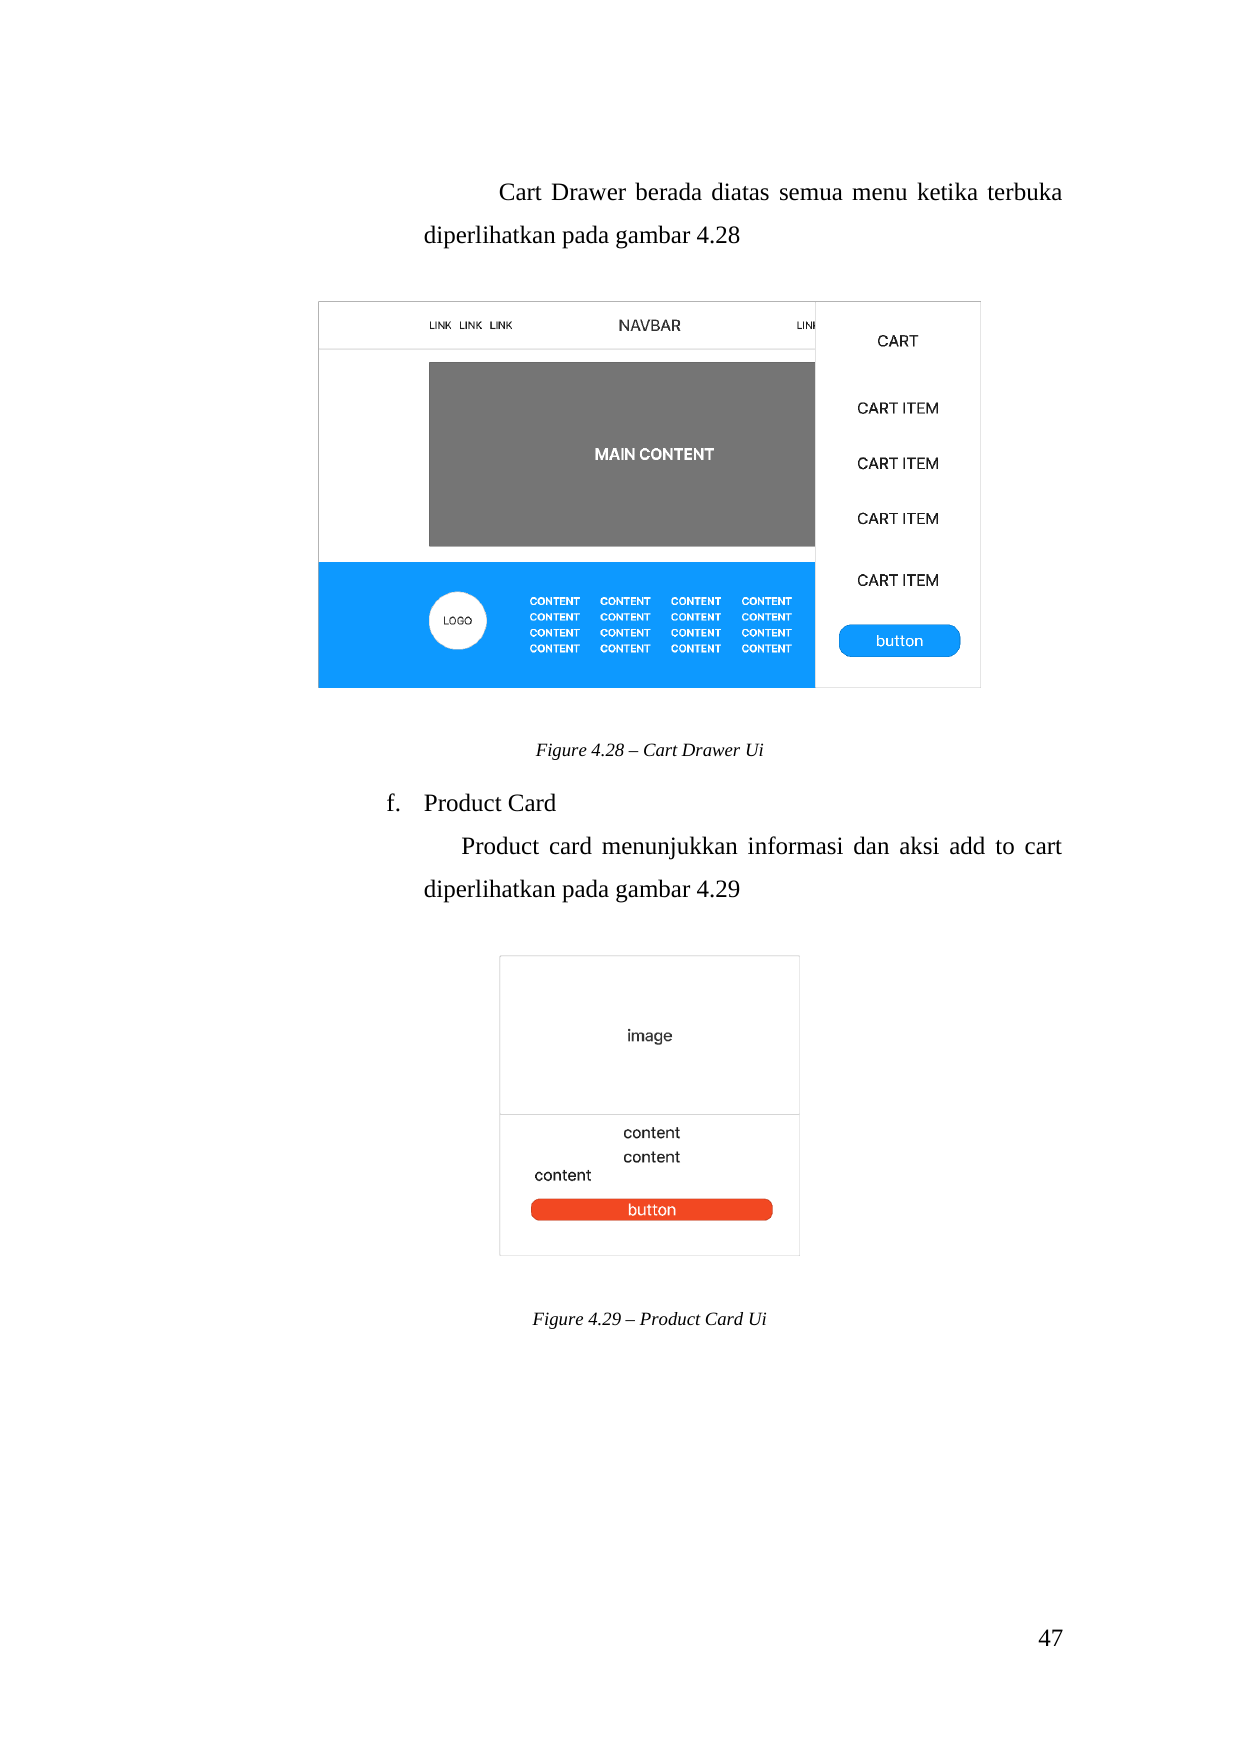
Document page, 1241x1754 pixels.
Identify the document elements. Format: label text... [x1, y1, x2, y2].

list Product Card [386, 788, 1063, 817]
text Figure 4.28 – Cart Drawer Ui [236, 739, 1063, 761]
text Figure 4.29 – Product Card Ui [236, 1308, 1063, 1329]
list Product card menunjukkan informasi dan aksi add to cart diperlihatkan pada gambar 4.29 [424, 831, 1063, 903]
picture [478, 934, 821, 1277]
picture [297, 280, 1002, 709]
list Cart Drawer berada diatas semua menu ketika terbuka diperlihatkan pada gambar 4.28 [424, 177, 1063, 249]
